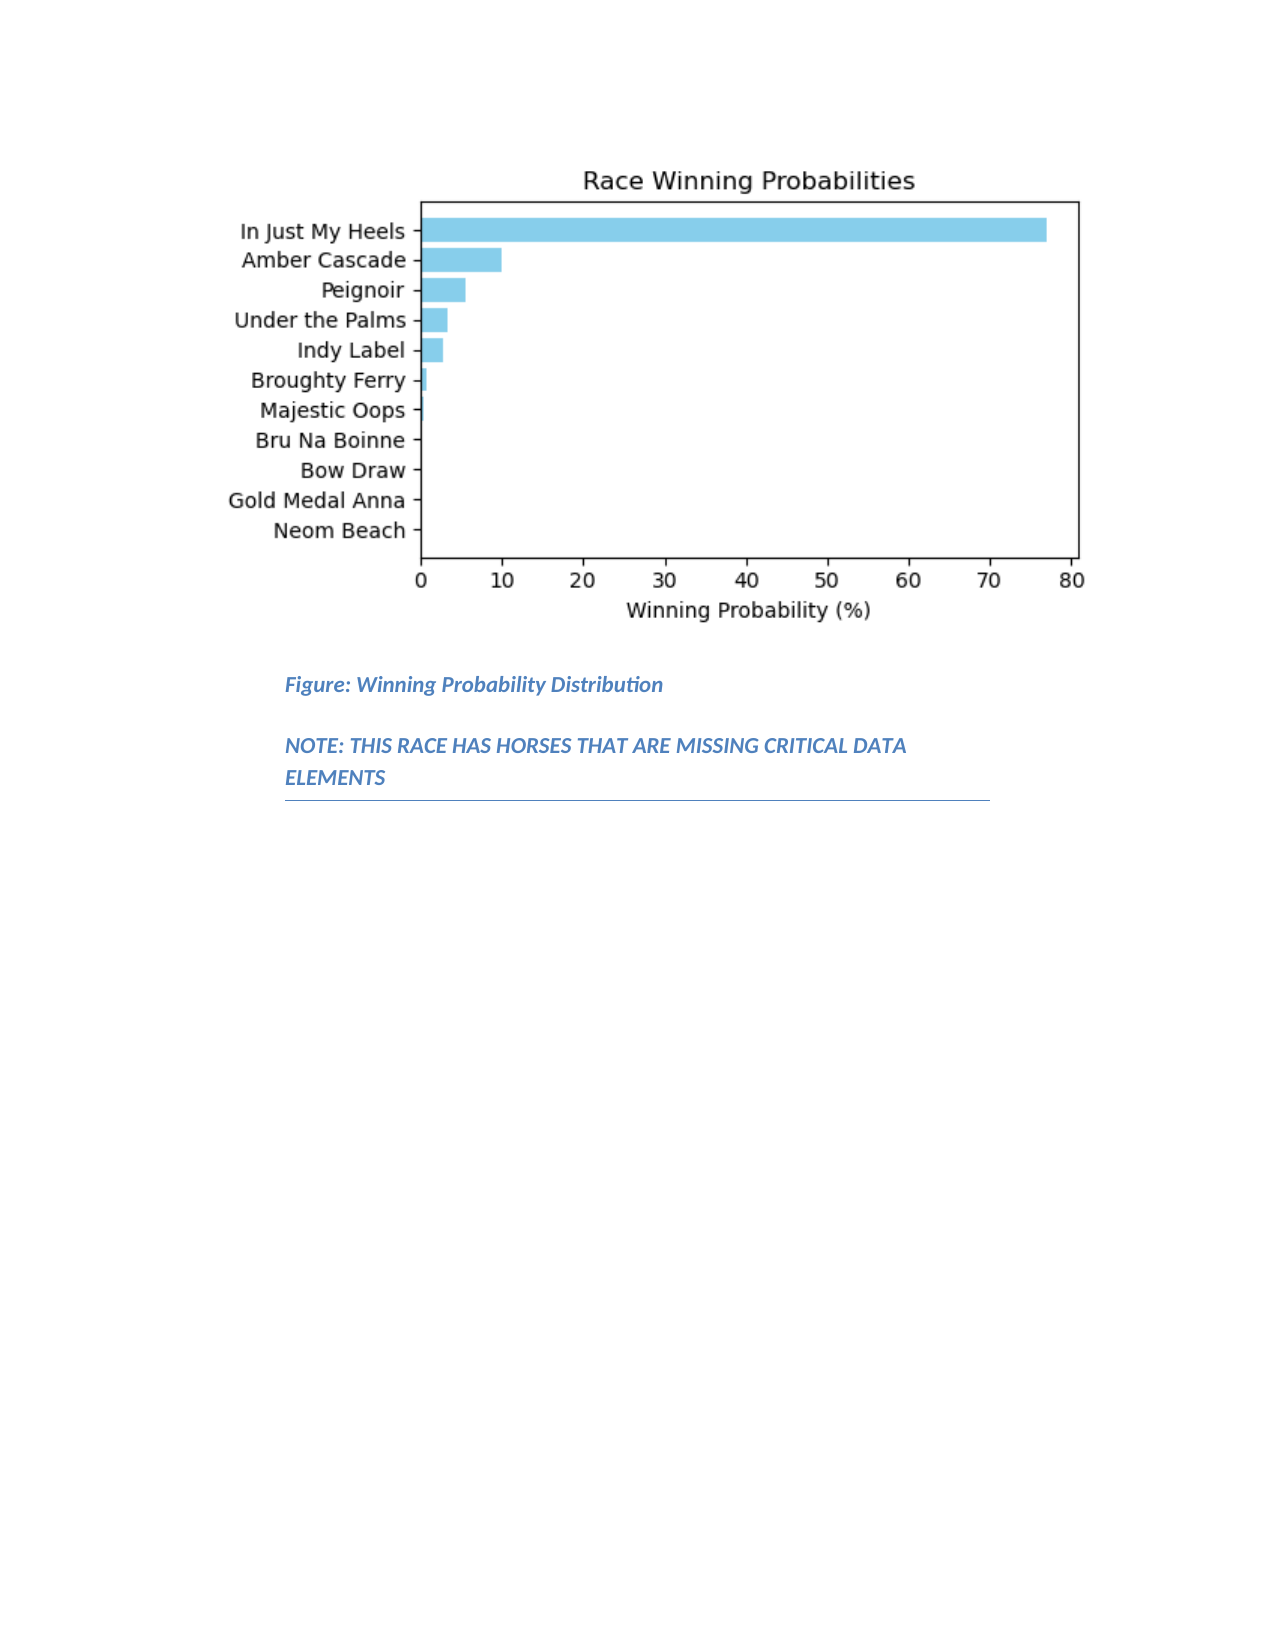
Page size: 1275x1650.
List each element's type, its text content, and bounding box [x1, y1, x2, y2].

text Figure: Winning Probability Distribution [285, 670, 990, 698]
text NOTE: THIS RACE HAS HORSES THAT ARE MISSING CRITICAL DATA ELEMENTS [285, 731, 990, 800]
picture [206, 150, 1107, 645]
